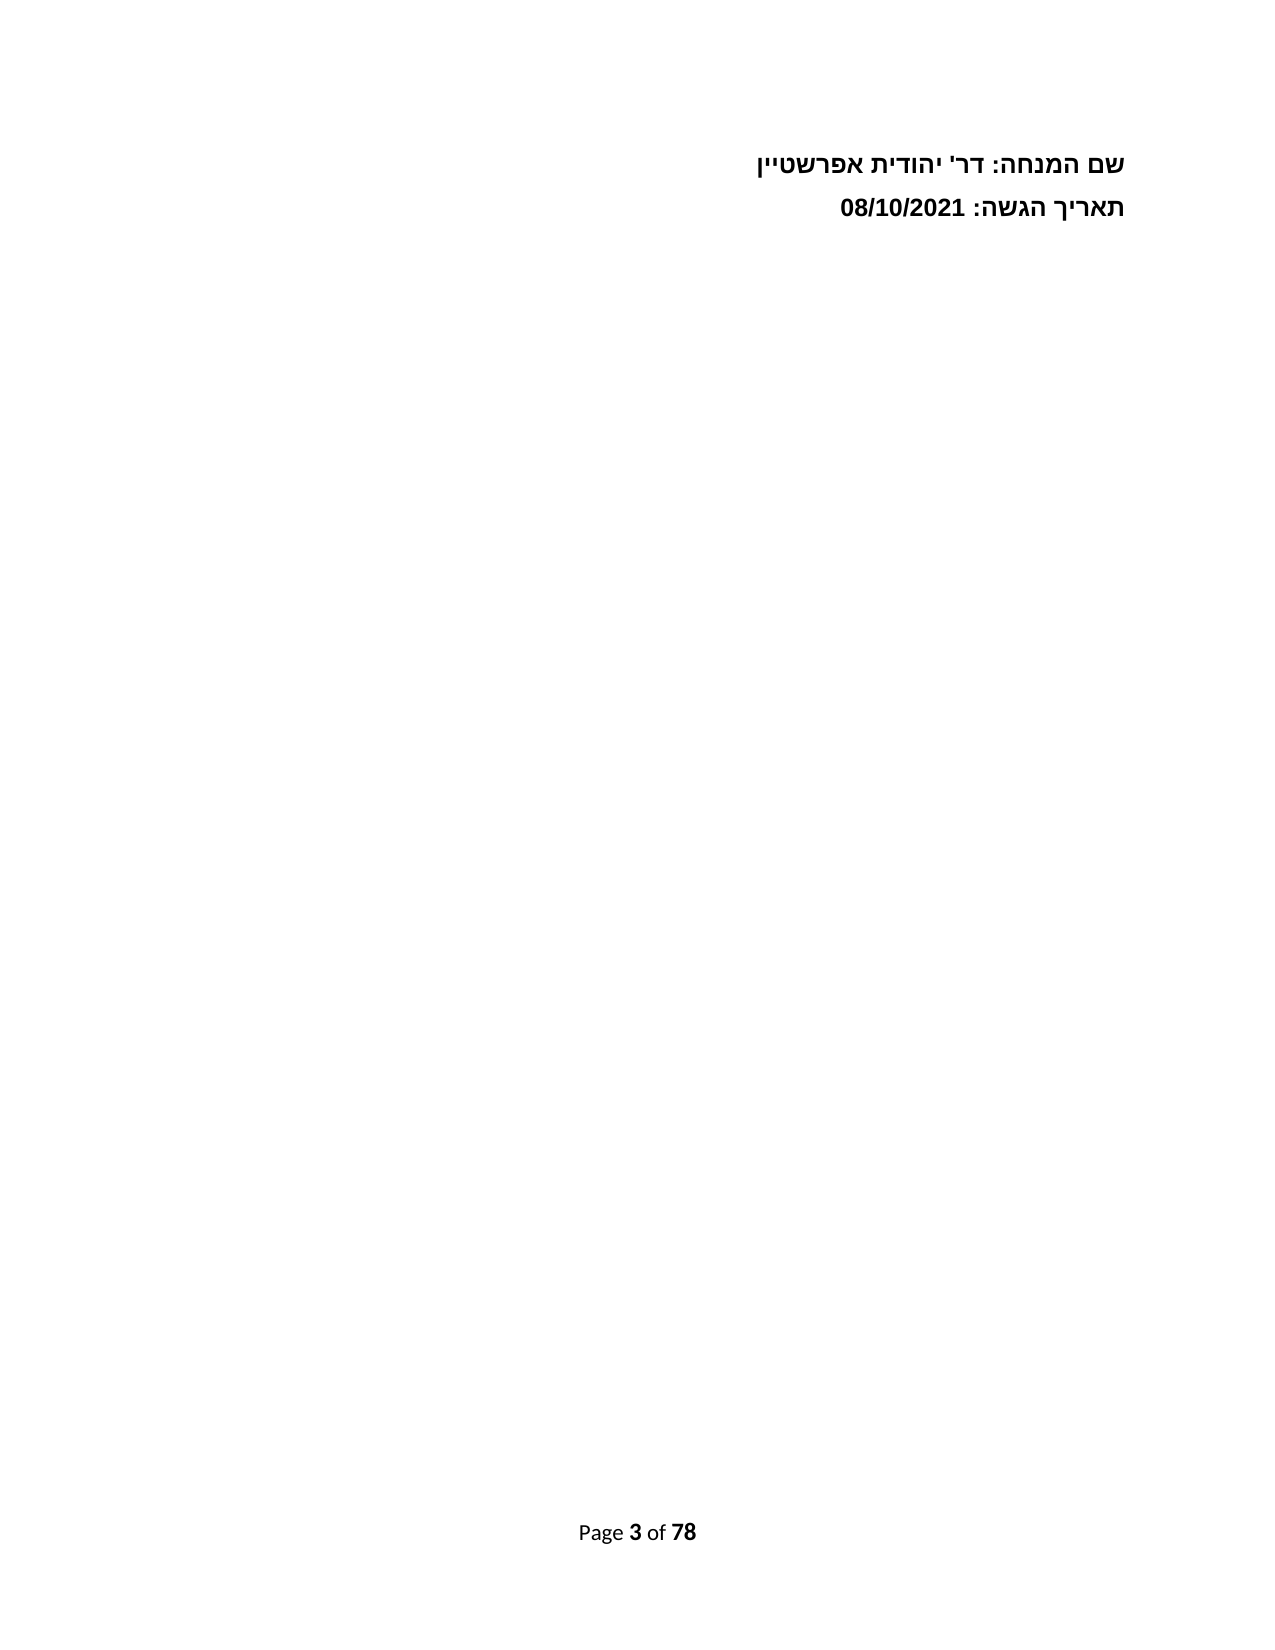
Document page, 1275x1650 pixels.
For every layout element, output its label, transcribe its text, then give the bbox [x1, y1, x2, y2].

text שם המנחה: דר' יהודית אפרשטיין [150, 150, 1125, 179]
text תאריך הגשה: 08/10/2021 [150, 193, 1125, 222]
